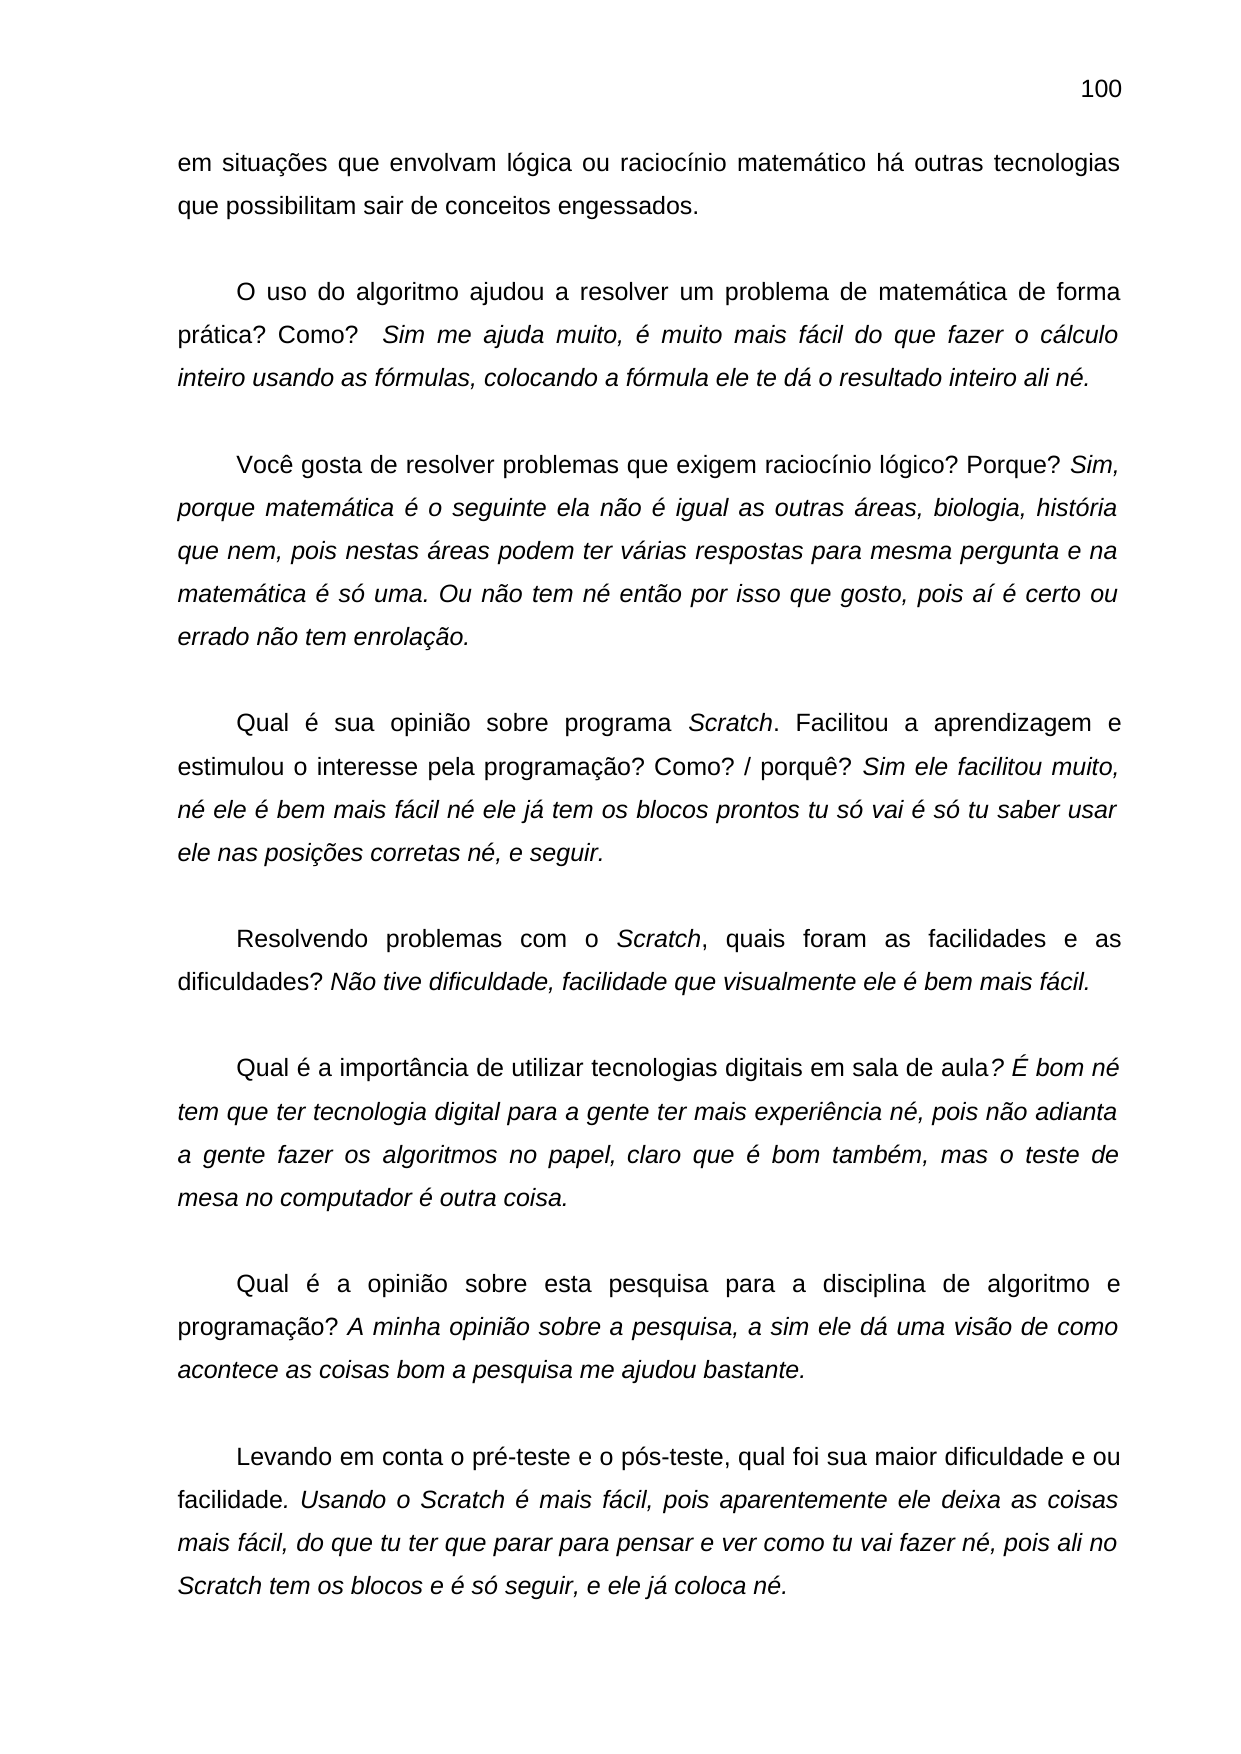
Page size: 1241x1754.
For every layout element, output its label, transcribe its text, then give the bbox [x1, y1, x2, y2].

text Você gosta de resolver problemas que exigem raciocínio lógico? Porque? Sim, porque matemática é o seguinte ela não é igual as outras áreas, biologia, história que nem, pois nestas áreas podem ter várias respostas para mesma pergunta e na matemática é só uma. Ou não tem né então por isso que gosto, pois aí é certo ou errado não tem enrolação. [177, 449, 1122, 651]
text Qual é a importância de utilizar tecnologias digitais em sala de aula? É bom né tem que ter tecnologia digital para a gente ter mais experiência né, pois não adianta a gente fazer os algoritmos no papel, claro que é bom também, mas o teste de mesa no computador é outra coisa. [177, 1053, 1122, 1211]
text Qual é a opinião sobre esta pesquisa para a disciplina de algoritmo e programação? A minha opinião sobre a pesquisa, a sim ele dá uma visão de como acontece as coisas bom a pesquisa me ajudou bastante. [177, 1269, 1122, 1384]
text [177, 148, 1122, 219]
text O uso do algoritmo ajudou a resolver um problema de matemática de forma prática? Como? Sim me ajuda muito, é muito mais fácil do que fazer o cálculo inteiro usando as fórmulas, colocando a fórmula ele te dá o resultado inteiro ali né. [177, 277, 1122, 392]
text Resolvendo problemas com o Scratch, quais foram as facilidades e as dificuldades? Não tive dificuldade, facilidade que visualmente ele é bem mais fácil. [177, 924, 1122, 996]
text Levando em conta o pré-teste e o pós-teste, qual foi sua maior dificuldade e ou facilidade. Usando o Scratch é mais fácil, pois aparentemente ele deixa as coisas mais fácil, do que tu ter que parar para pensar e ver como tu vai fazer né, pois ali no Scratch tem os blocos e é só seguir, e ele já coloca né. [177, 1441, 1122, 1599]
text Qual é sua opinião sobre programa Scratch. Facilitou a aprendizagem e estimulou o interesse pela programação? Como? / porquê? Sim ele facilitou muito, né ele é bem mais fácil né ele já tem os blocos prontos tu só vai é só tu saber usar ele nas posições corretas né, e seguir. [177, 708, 1122, 866]
